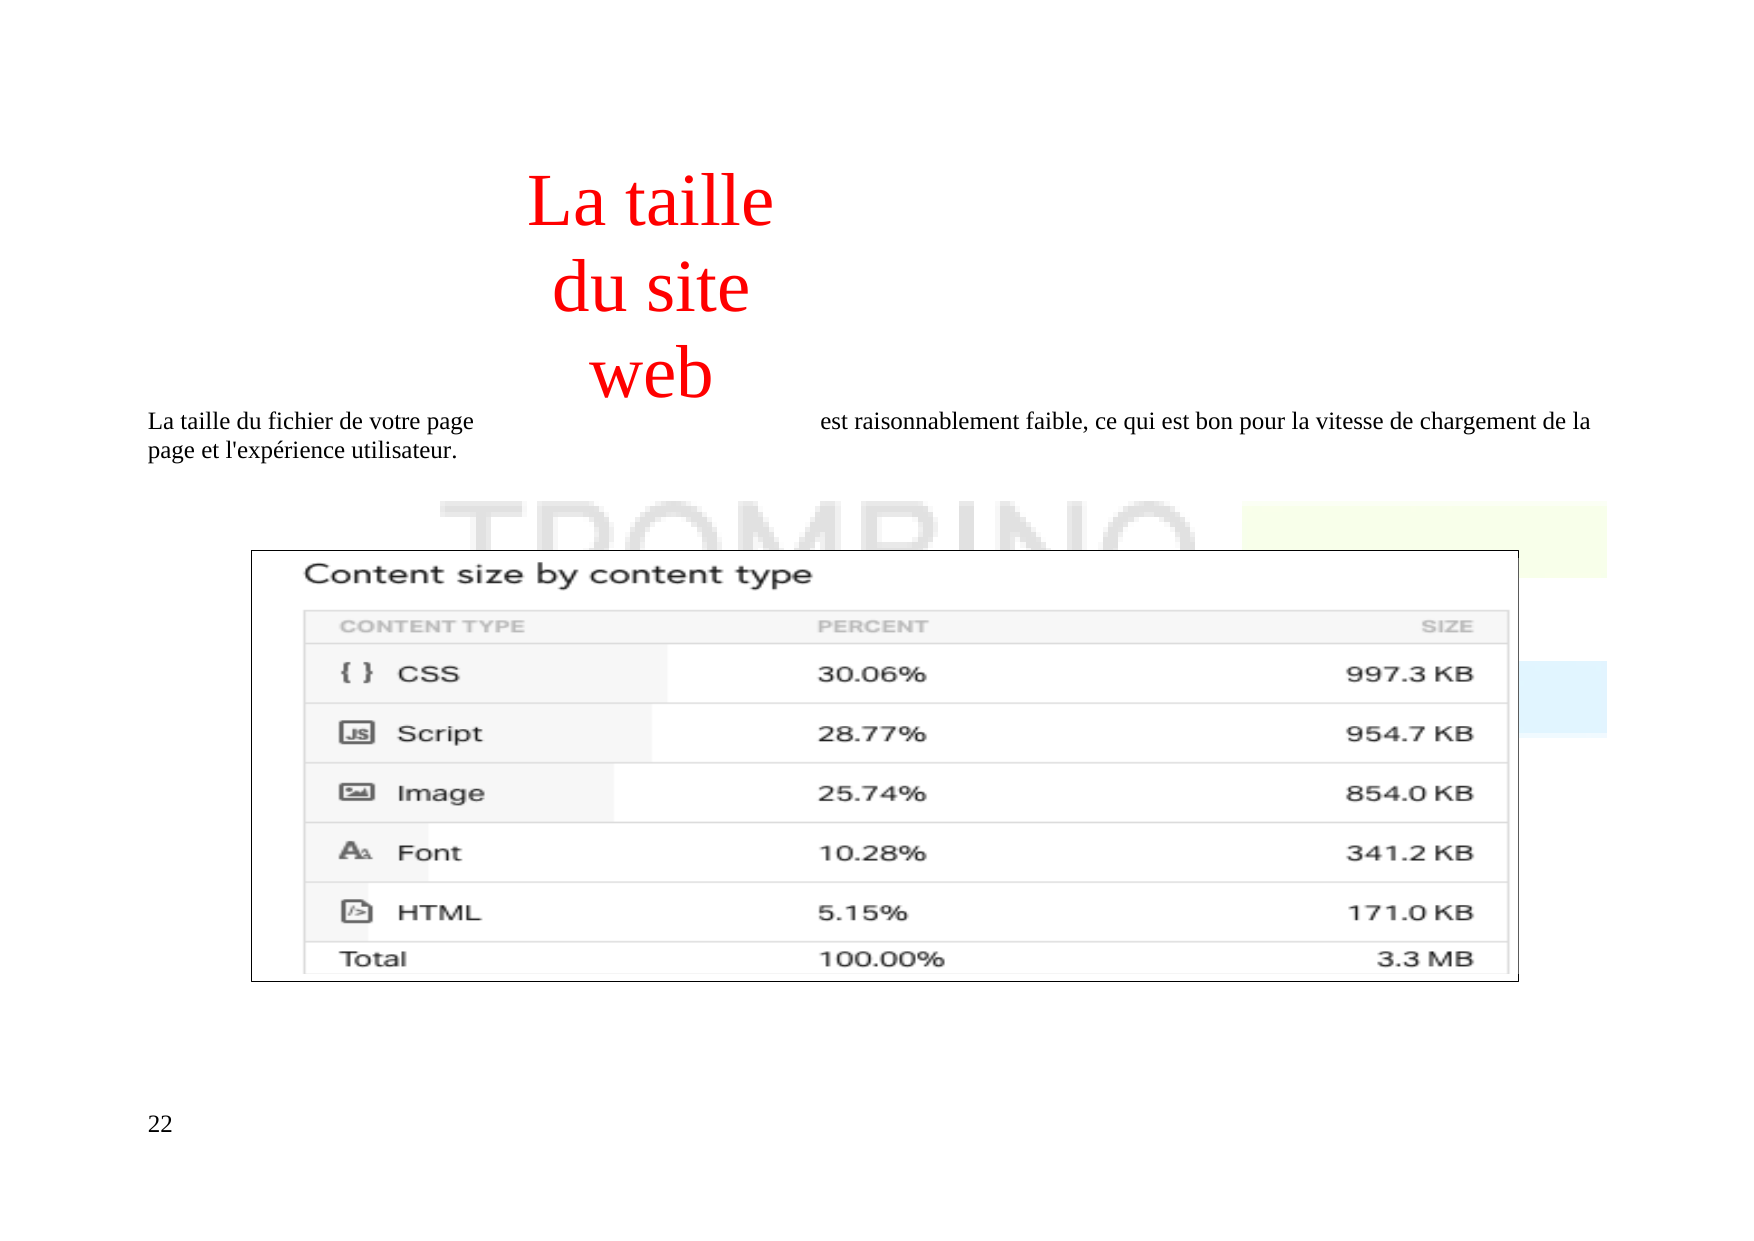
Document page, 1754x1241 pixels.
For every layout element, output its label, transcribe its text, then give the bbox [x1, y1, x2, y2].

picture [266, 558, 1519, 974]
text La taille du fichier de votre page est raisonnablement faible, ce qui est bon pour la vitesse de chargement de la page et l'expérience utilisateur. [148, 406, 1606, 464]
